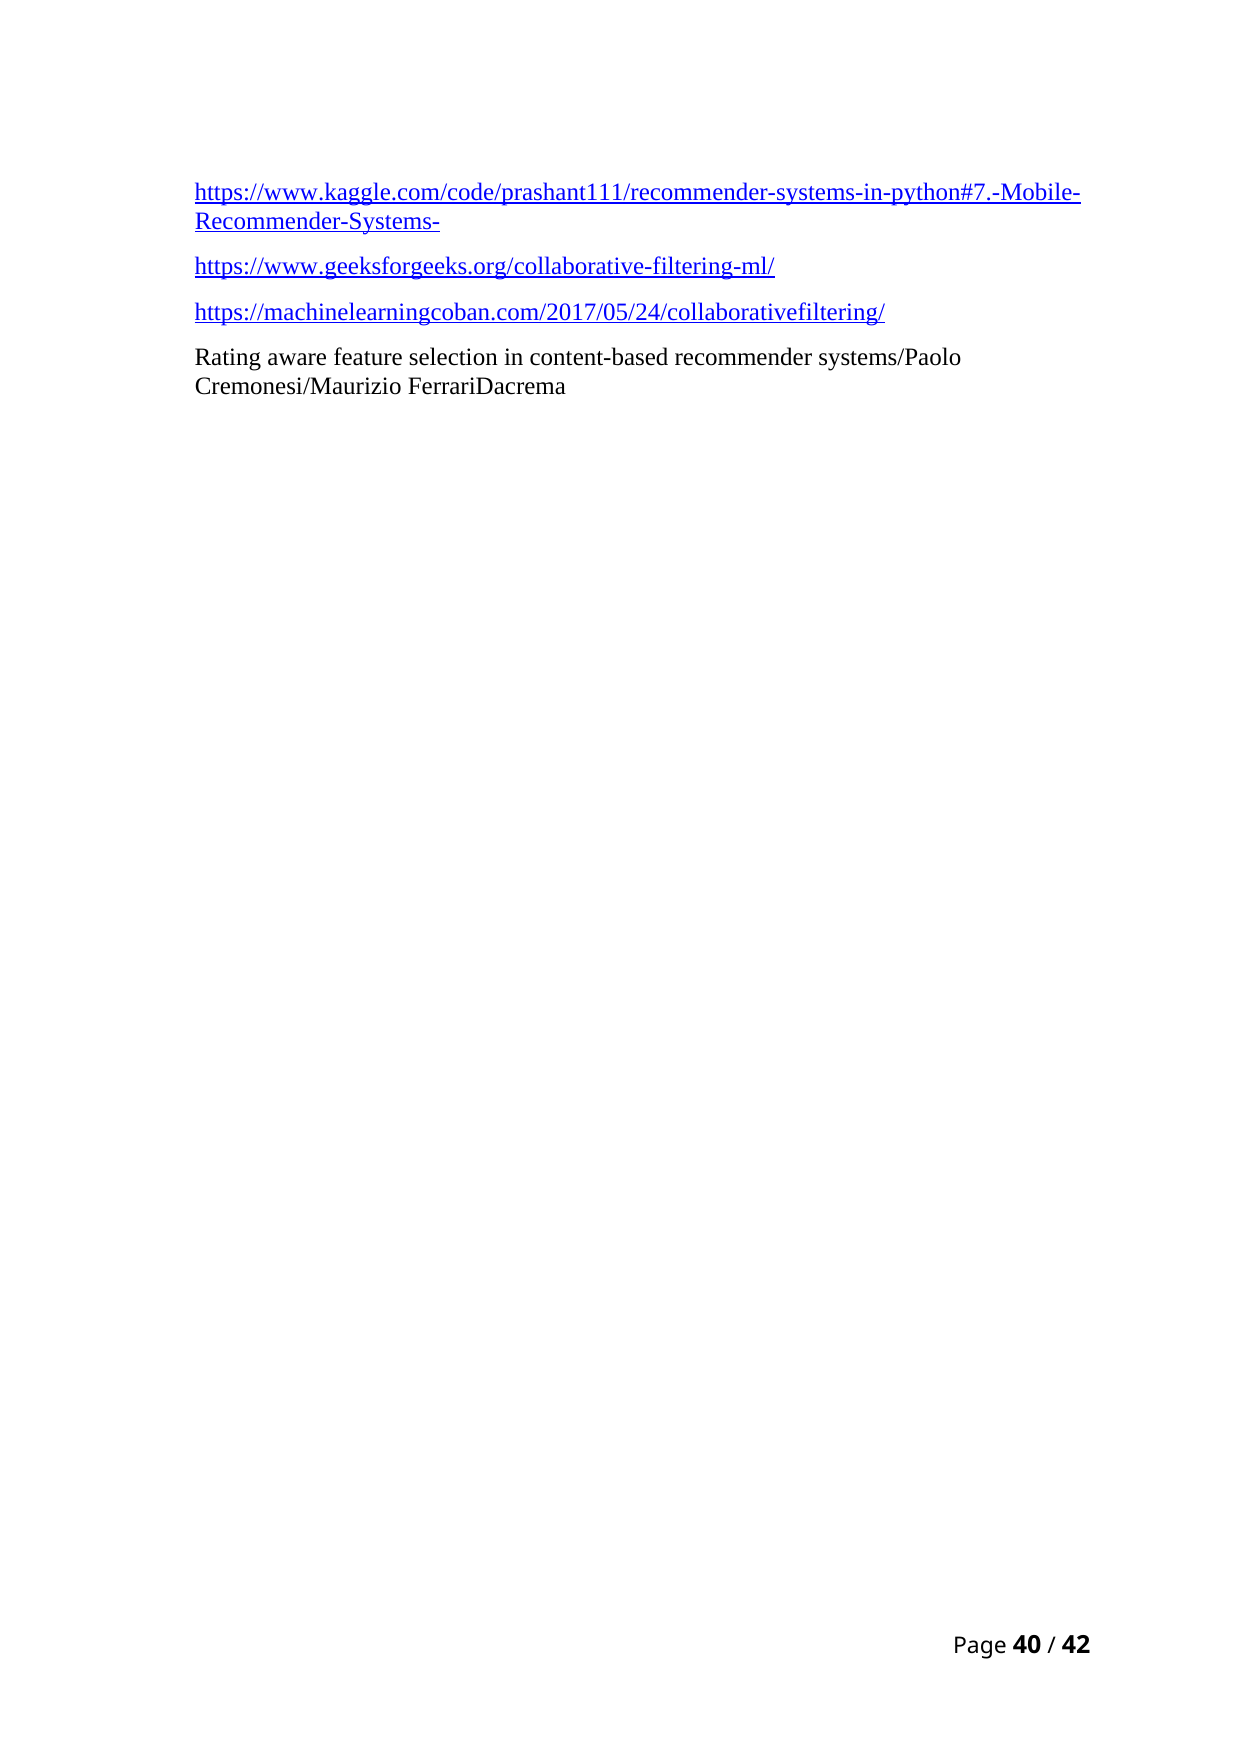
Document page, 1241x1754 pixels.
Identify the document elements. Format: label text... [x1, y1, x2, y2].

text https://www.kaggle.com/code/prashant111/recommender-systems-in-python#7.-Mobile-Recommender-Systems- [194, 177, 1090, 235]
text Rating aware feature selection in content-based recommender systems/Paolo Cremonesi/Maurizio FerrariDacrema [194, 342, 1090, 400]
text https://machinelearningcoban.com/2017/05/24/collaborativefiltering/ [194, 297, 1090, 326]
text https://www.geeksforgeeks.org/collaborative-filtering-ml/ [194, 251, 1090, 280]
